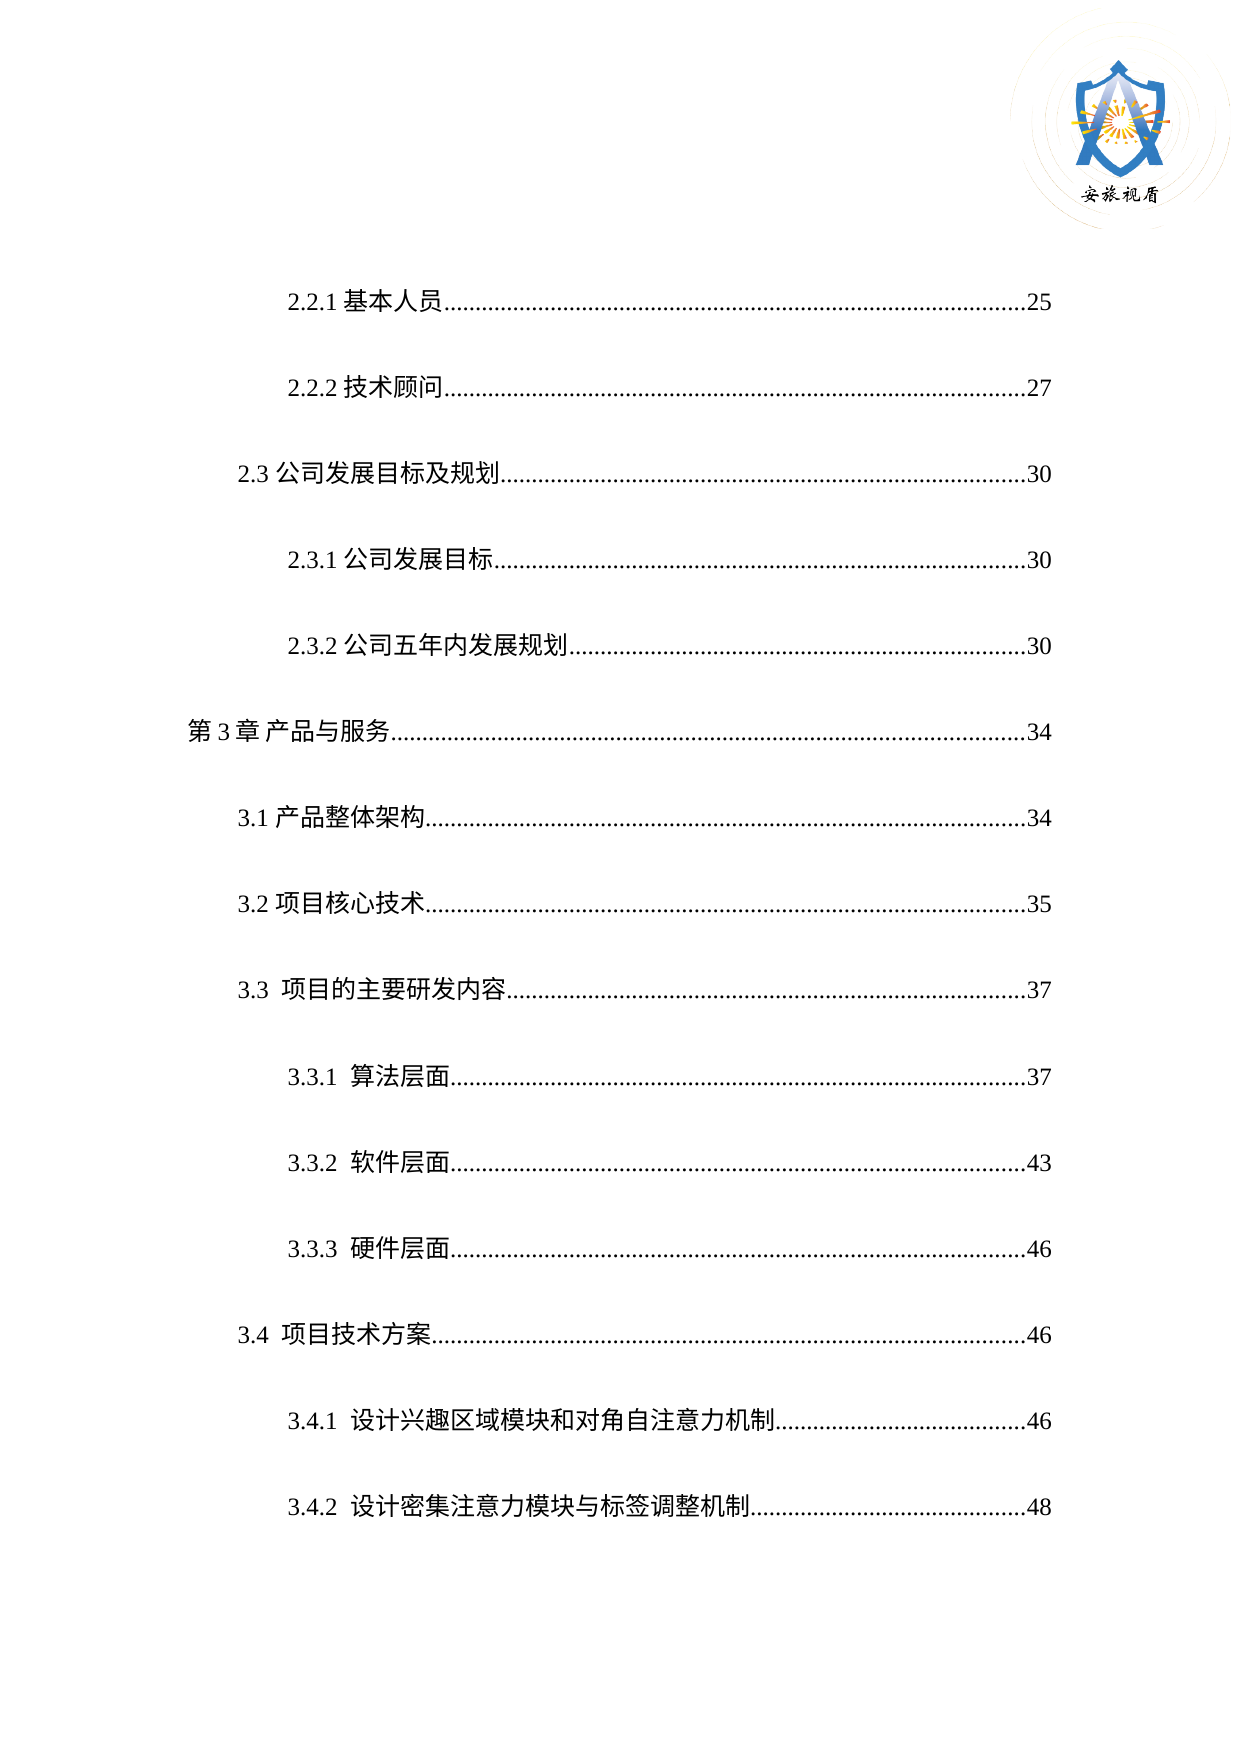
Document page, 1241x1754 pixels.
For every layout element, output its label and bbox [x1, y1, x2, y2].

picture [1010, 8, 1231, 229]
